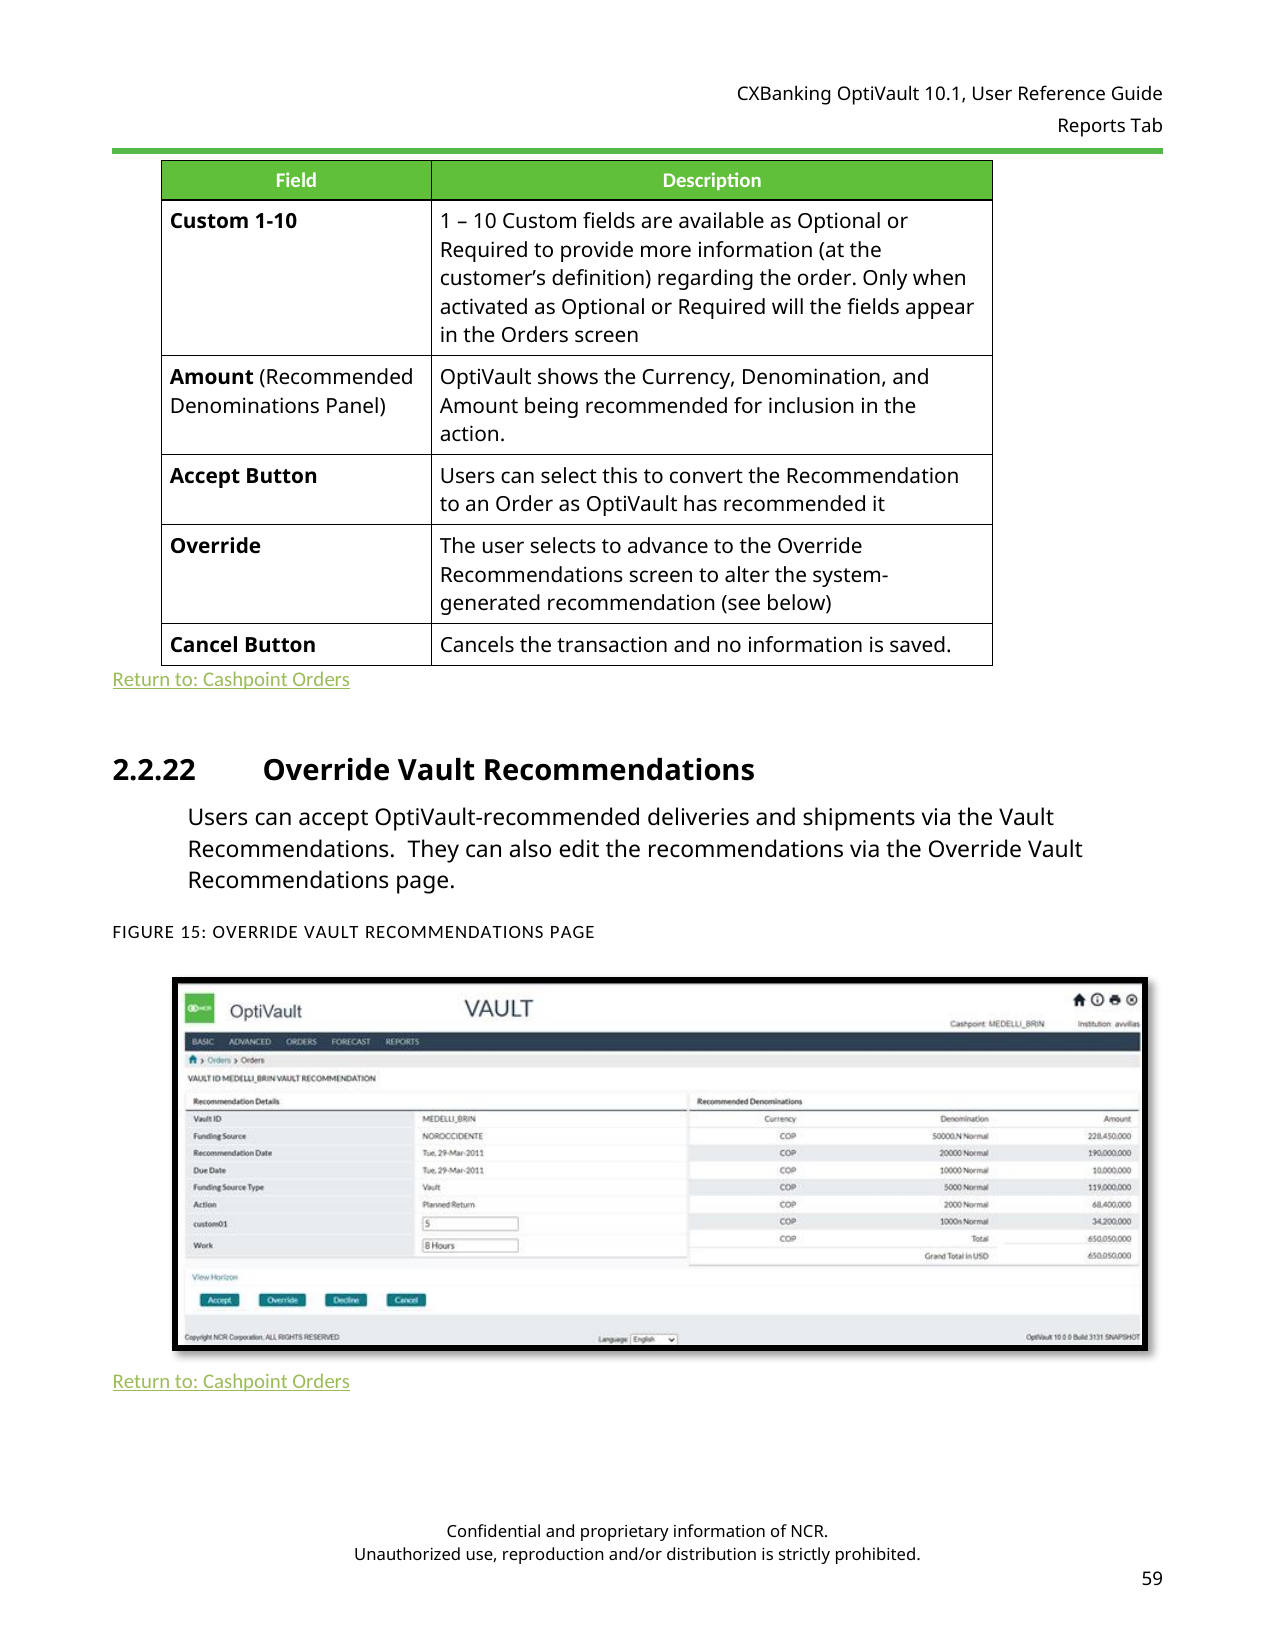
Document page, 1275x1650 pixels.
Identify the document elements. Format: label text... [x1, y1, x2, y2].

table_cell The user selects to advance to the Override Recommendations screen to alter the system-generated recommendation (see below) [432, 525, 992, 623]
table_cell Cancel Button [162, 624, 431, 665]
subtitle Override Vault Recommendations [112, 749, 1163, 789]
table_cell Cancels the transaction and no information is saved. [432, 624, 992, 665]
table_cell Override [162, 525, 431, 623]
table_cell Custom 1-10 [162, 201, 431, 355]
list Return to: Cashpoint Orders [112, 1368, 1163, 1393]
list Return to: Cashpoint Orders [112, 666, 1163, 692]
table_cell OptiVault shows the Currency, Denomination, and Amount being recommended for inclusion in the action. [432, 356, 992, 454]
table_cell Amount (Recommended Denominations Panel) [162, 356, 431, 454]
text Users can accept OptiVault-recommended deliveries and shipments via the Vault Recommendations. They can also edit the recommendations via the Override Vault Recommendations page. [187, 801, 1163, 895]
table_header Field [162, 161, 431, 199]
table_cell Users can select this to convert the Recommendation to an Order as OptiVault has recommended it [432, 455, 992, 524]
table_cell 1 – 10 Custom fields are available as Optional or Required to provide more information (at the customer’s definition) regarding the order. Only when activated as Optional or Required will the fields appear in the Orders screen [432, 201, 992, 355]
picture [178, 983, 1142, 1345]
text Figure 15: Override Vault Recommendations Page [112, 920, 1163, 943]
table_cell Accept Button [162, 455, 431, 524]
table_header Description [432, 161, 992, 199]
